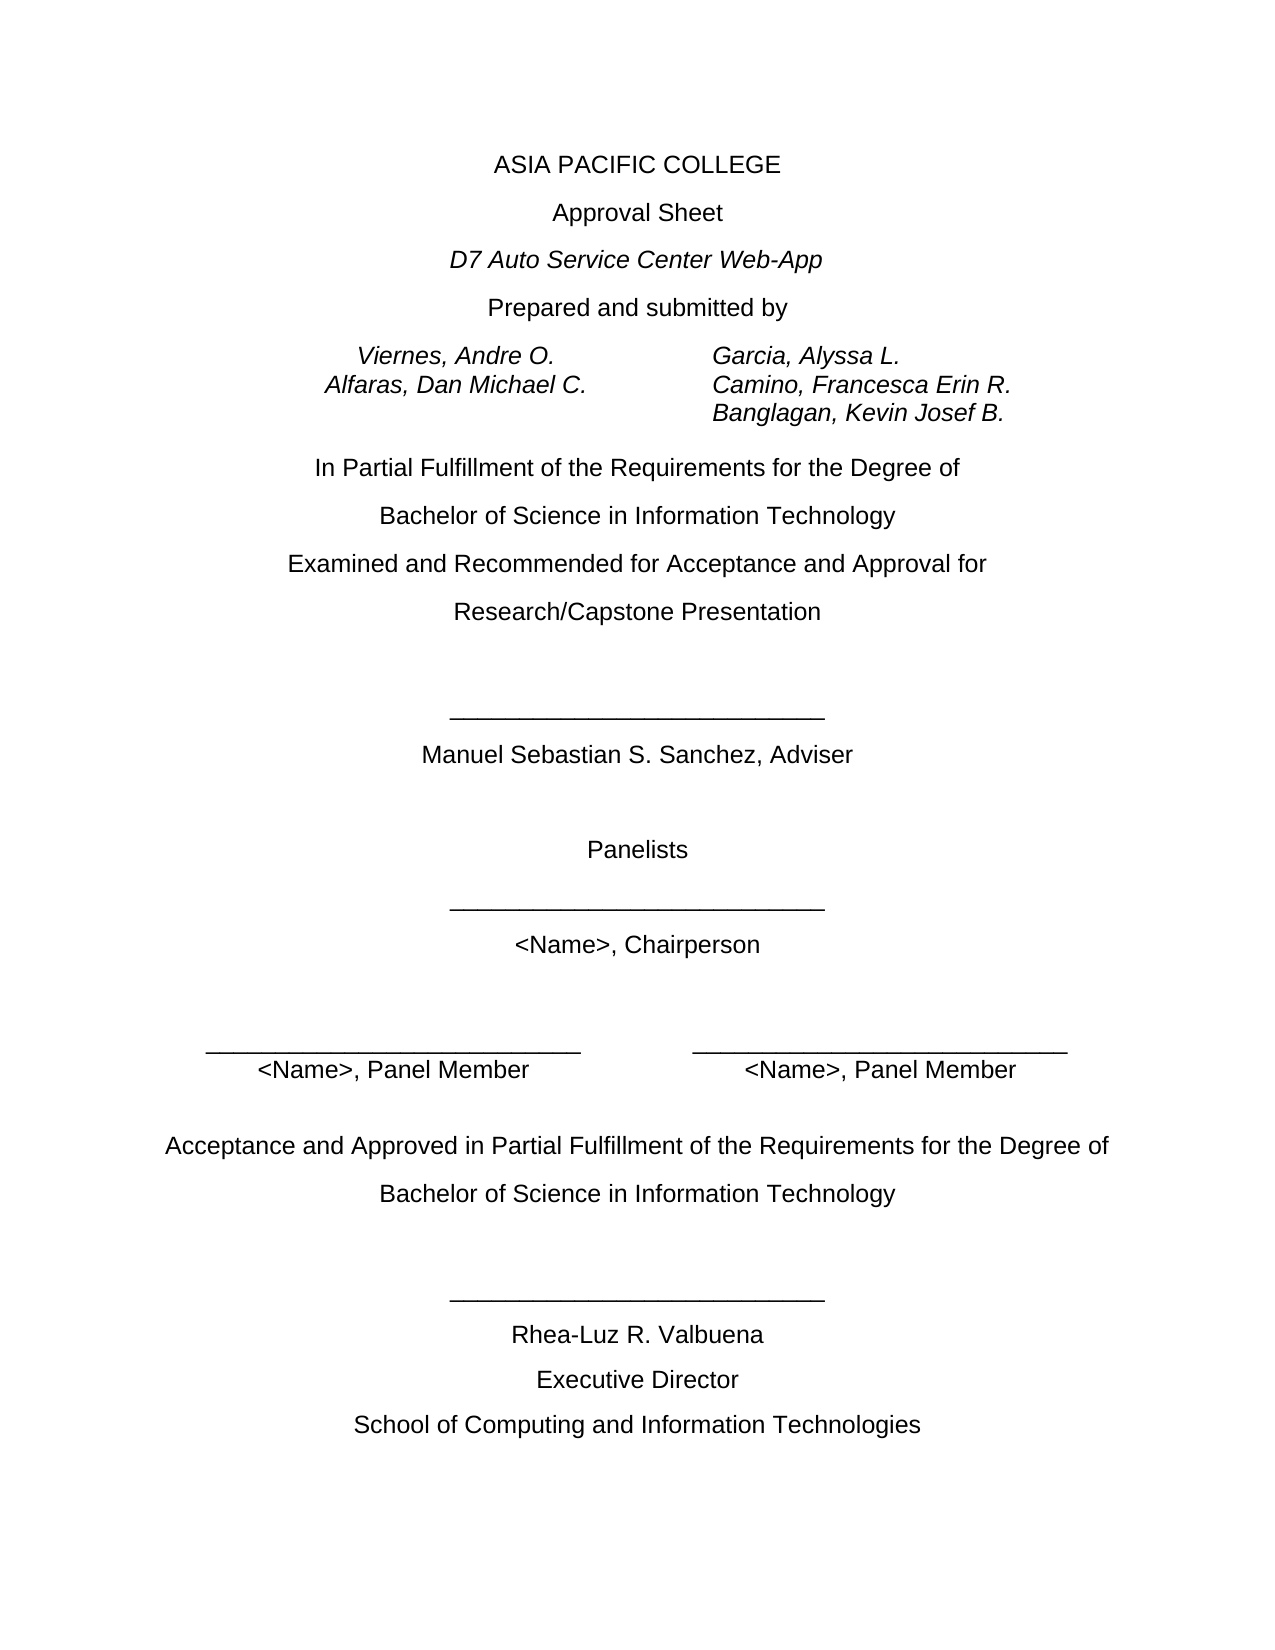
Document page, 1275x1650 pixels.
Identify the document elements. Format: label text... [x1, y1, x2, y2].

table_cell <Name>, Panel Member [637, 1055, 1124, 1083]
text Panelists [150, 835, 1125, 864]
text <Name>, Chairperson [150, 931, 1125, 959]
text Bachelor of Science in Information Technology [150, 501, 1125, 530]
text Executive Director [150, 1365, 1125, 1394]
text Manuel Sebastian S. Sanchez, Adviser [150, 740, 1125, 768]
text ___________________________ [150, 883, 1125, 912]
text ___________________________ [150, 692, 1125, 721]
text Bachelor of Science in Information Technology [150, 1179, 1125, 1208]
text ASIA PACIFIC COLLEGE [150, 150, 1125, 179]
table_header ___________________________ [637, 1026, 1124, 1055]
text Rhea-Luz R. Valbuena [150, 1320, 1125, 1348]
text Research/Capstone Presentation [150, 597, 1125, 625]
text Examined and Recommended for Acceptance and Approval for [150, 549, 1125, 578]
text Acceptance and Approved in Partial Fulfillment of the Requirements for the Degree of [150, 1131, 1125, 1160]
text Prepared and submitted by [150, 293, 1125, 322]
table_header Garcia, Alyssa L. [701, 341, 1188, 369]
table_cell Camino, Francesca Erin R. Banglagan, Kevin Josef B. [701, 370, 1188, 453]
text School of Computing and Information Technologies [150, 1411, 1125, 1439]
text In Partial Fulfillment of the Requirements for the Degree of [150, 453, 1125, 482]
table_header Viernes, Andre O. [214, 341, 701, 369]
table_cell <Name>, Panel Member [150, 1055, 637, 1083]
text Approval Sheet [150, 198, 1125, 226]
text ___________________________ [150, 1274, 1125, 1303]
table_header ___________________________ [150, 1026, 637, 1055]
table_cell Alfaras, Dan Michael C. [214, 370, 701, 453]
text D7 Auto Service Center Web-App [150, 245, 1125, 274]
